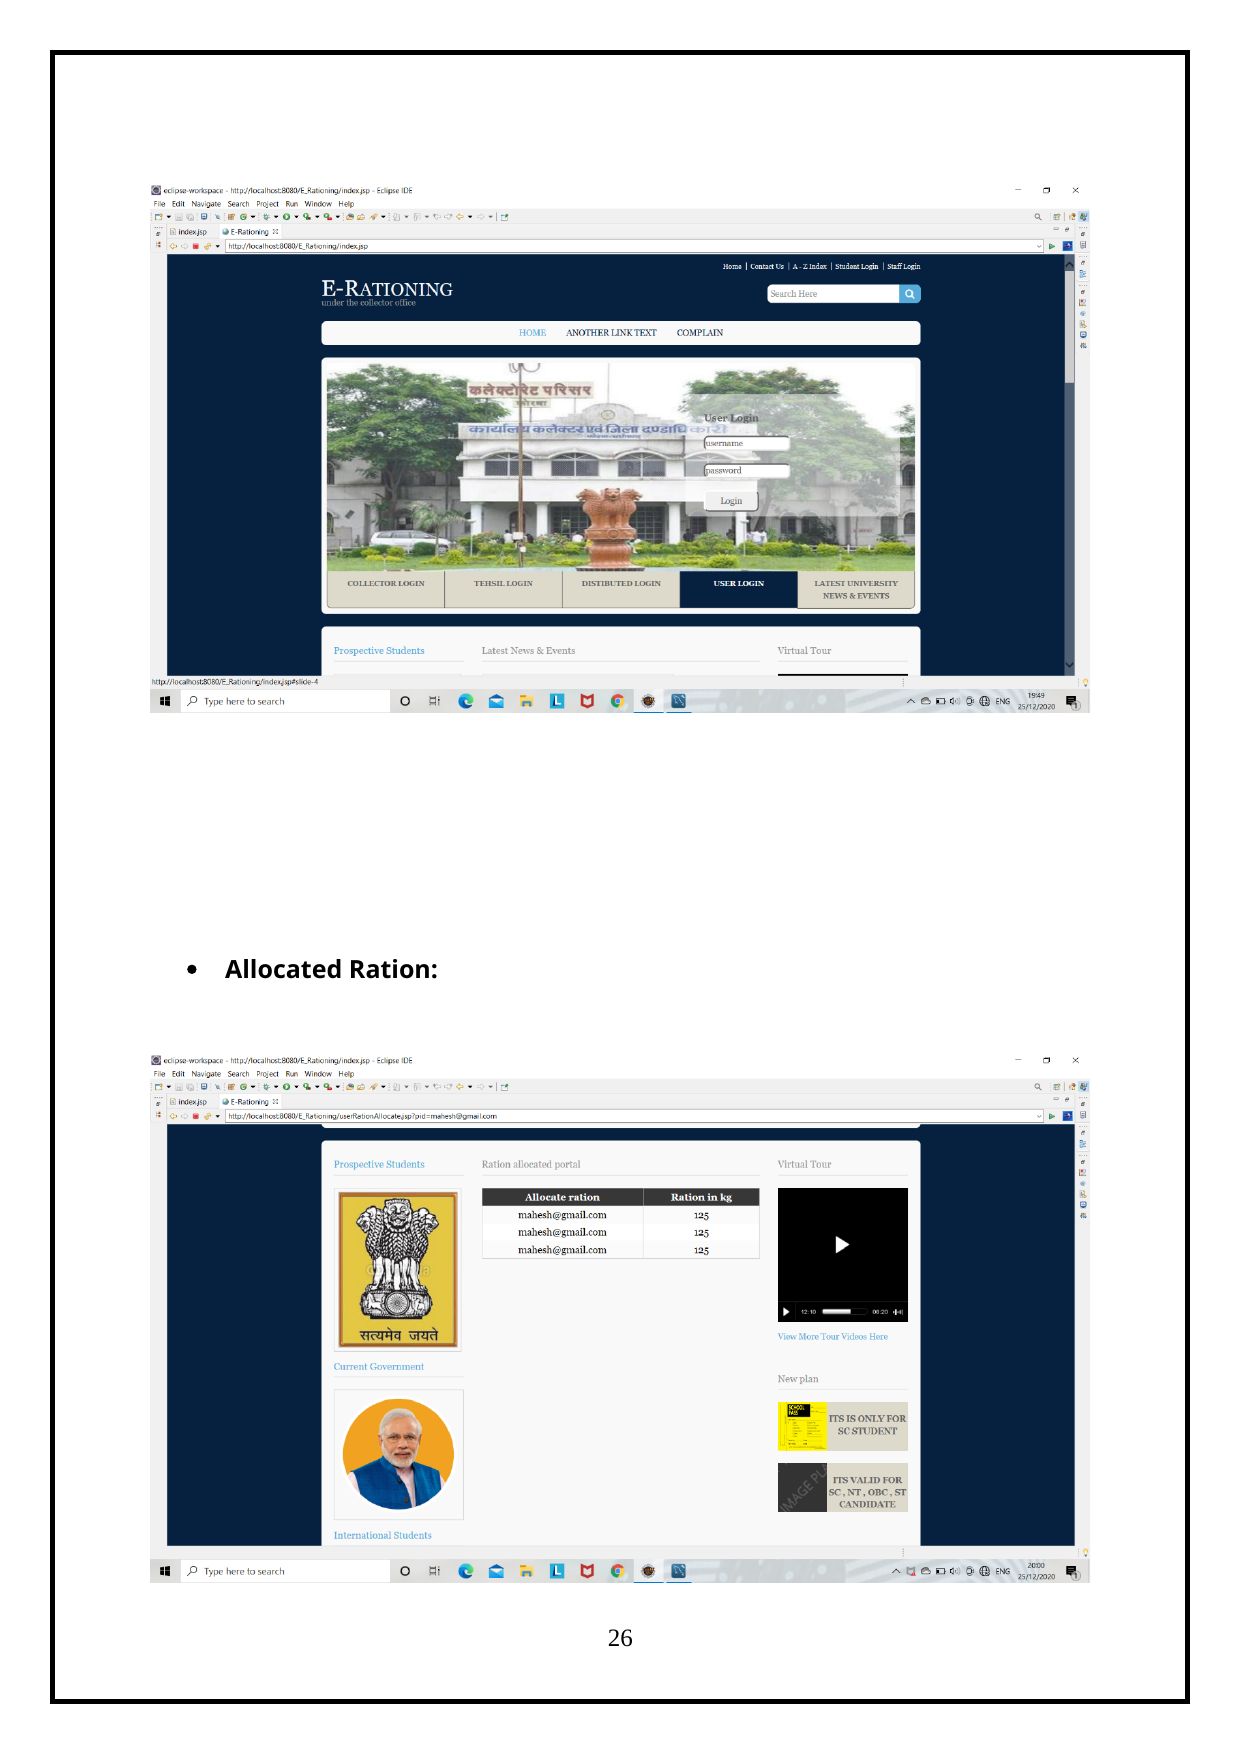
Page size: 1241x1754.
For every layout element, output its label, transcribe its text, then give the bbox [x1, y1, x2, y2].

list Allocated Ration: [187, 951, 1090, 985]
picture [150, 184, 1091, 713]
picture [150, 1053, 1091, 1583]
